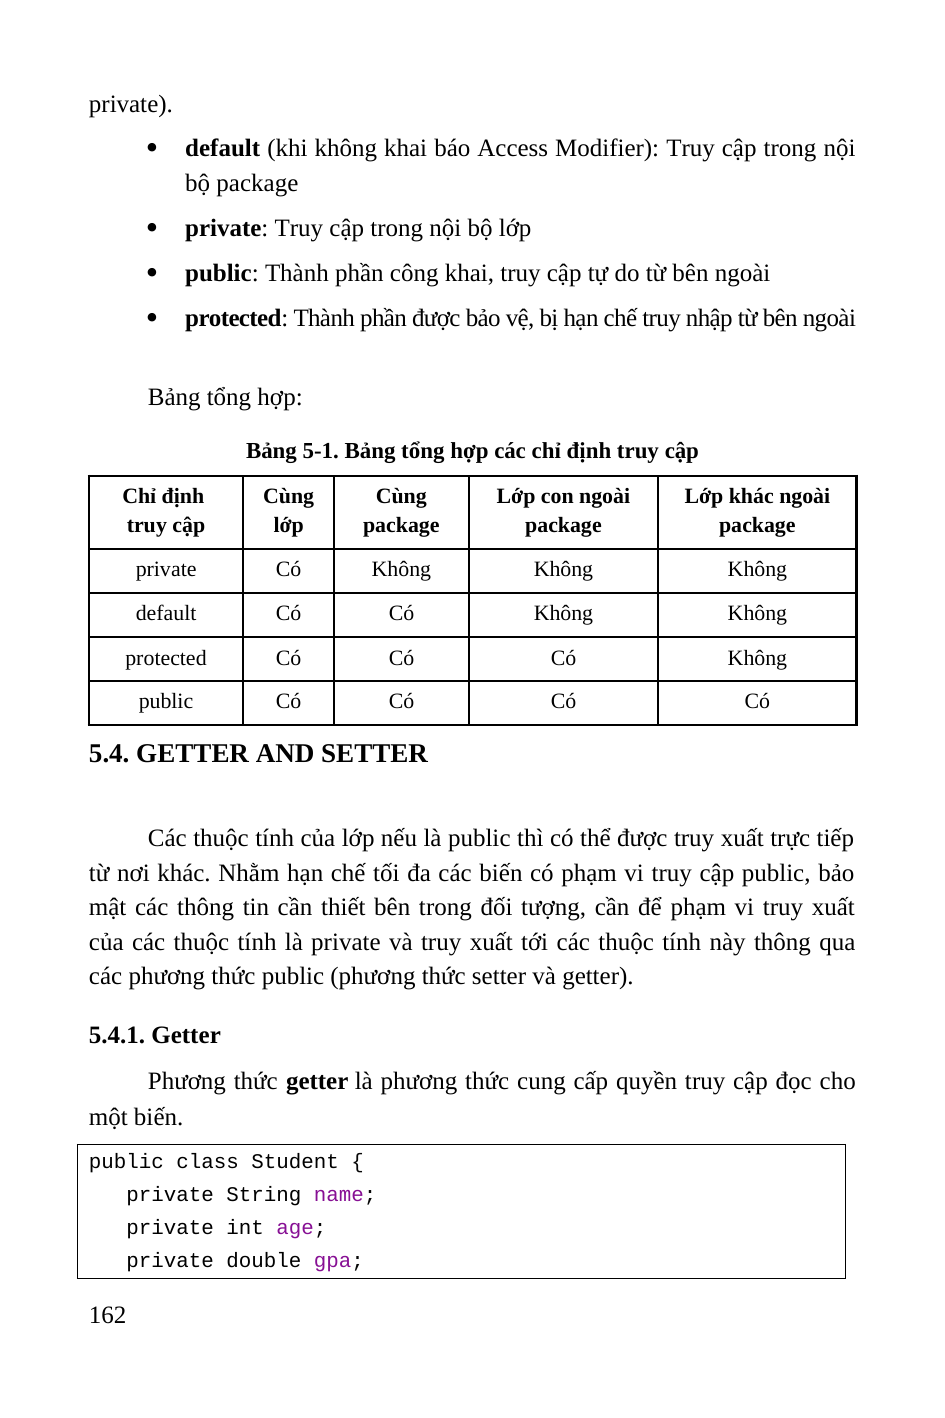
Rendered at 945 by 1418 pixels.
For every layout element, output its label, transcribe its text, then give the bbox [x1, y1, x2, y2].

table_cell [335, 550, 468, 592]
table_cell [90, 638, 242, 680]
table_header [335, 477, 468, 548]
subtitle 5.4. GETTER AND SETTER [89, 737, 856, 768]
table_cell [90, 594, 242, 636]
text Phương thức getter là phương thức cung cấp quyền truy cập đọc cho một biến. [89, 1066, 856, 1131]
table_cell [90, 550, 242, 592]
list private: Truy cập trong nội bộ lớp [148, 213, 856, 242]
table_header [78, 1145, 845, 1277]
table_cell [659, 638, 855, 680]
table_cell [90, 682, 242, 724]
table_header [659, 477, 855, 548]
text Bảng 5-1. Bảng tổng hợp các chỉ định truy cập [89, 437, 856, 464]
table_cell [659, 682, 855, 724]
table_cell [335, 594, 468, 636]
subtitle 5.4.1. Getter [89, 1021, 856, 1049]
list public: Thành phần công khai, truy cập tự do từ bên ngoài [148, 258, 856, 287]
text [89, 89, 856, 117]
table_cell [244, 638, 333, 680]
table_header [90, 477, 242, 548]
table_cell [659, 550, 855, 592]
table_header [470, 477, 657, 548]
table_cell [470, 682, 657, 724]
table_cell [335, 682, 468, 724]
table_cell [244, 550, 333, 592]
list default (khi không khai báo Access Modifier): Truy cập trong nội bộ package [148, 133, 856, 197]
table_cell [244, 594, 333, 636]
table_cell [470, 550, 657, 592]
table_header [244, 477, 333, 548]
text Bảng tổng hợp: [89, 382, 856, 411]
text Các thuộc tính của lớp nếu là public thì có thể được truy xuất trực tiếp từ nơi khác. Nhằm hạn chế tối đa các biến có phạm vi truy cập public, bảo mật các thông tin cần thiết bên trong đối tượng, cần để phạm vi truy xuất của các thuộc tính là private và truy xuất tới các thuộc tính này thông qua các phương thức public (phương thức setter và getter). [89, 823, 856, 990]
list protected: Thành phần được bảo vệ, bị hạn chế truy nhập từ bên ngoài [148, 303, 856, 366]
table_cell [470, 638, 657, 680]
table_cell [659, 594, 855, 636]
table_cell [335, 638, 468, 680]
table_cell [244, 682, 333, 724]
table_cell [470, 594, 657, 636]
